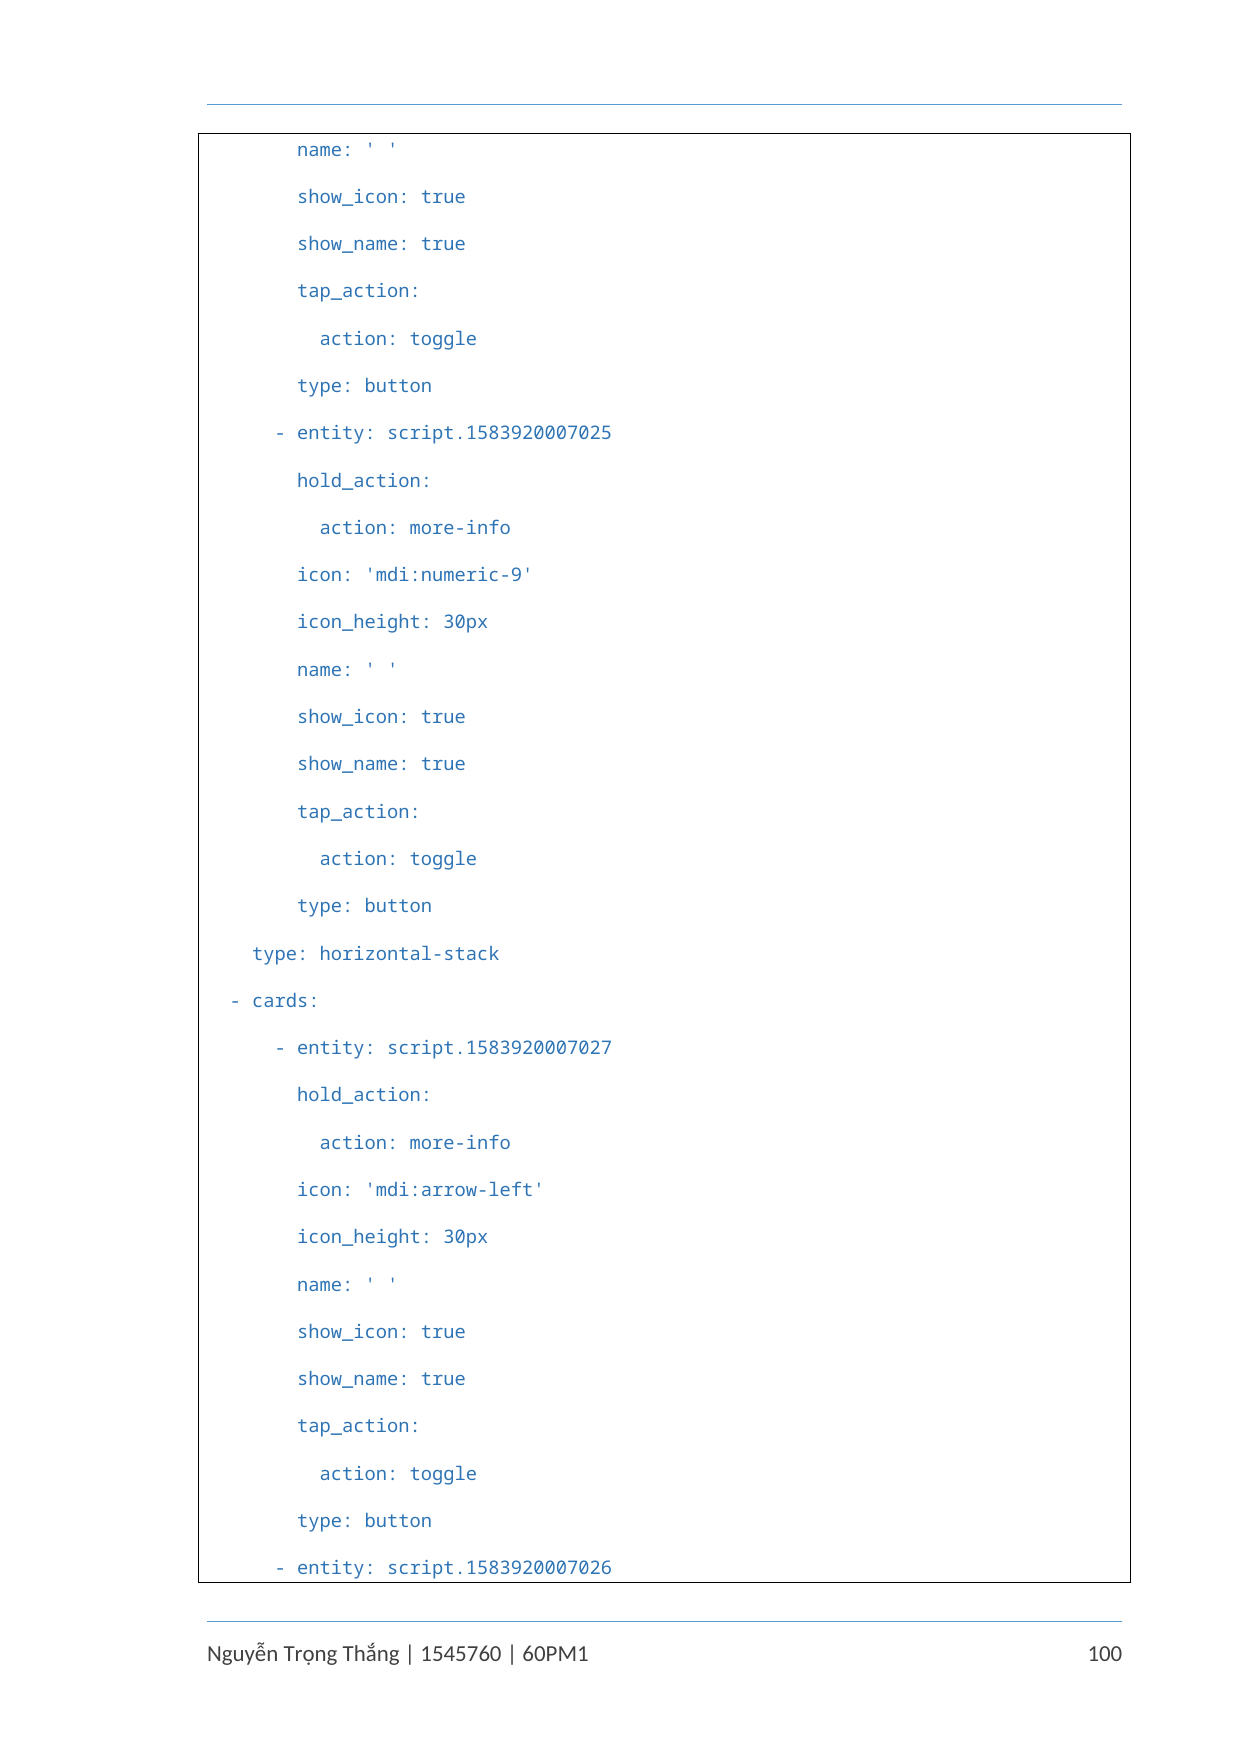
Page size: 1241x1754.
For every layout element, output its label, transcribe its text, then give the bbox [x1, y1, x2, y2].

text - entity: script.1583920007027 [199, 1031, 1130, 1060]
text type: button [199, 369, 1130, 398]
text action: toggle [199, 322, 1130, 351]
text action: toggle [199, 842, 1130, 871]
text name: ' ' [199, 653, 1130, 682]
text show_icon: true [199, 700, 1130, 729]
text show_icon: true [199, 180, 1130, 209]
text - cards: [199, 984, 1130, 1013]
text show_icon: true [199, 1315, 1130, 1344]
text show_name: true [199, 748, 1130, 776]
text icon: 'mdi:arrow-left' [199, 1173, 1130, 1202]
text show_name: true [199, 227, 1130, 256]
text tap_action: [199, 1410, 1130, 1438]
text action: more-info [199, 511, 1130, 540]
text hold_action: [199, 1079, 1130, 1107]
text tap_action: [199, 275, 1130, 303]
text action: more-info [199, 1126, 1130, 1154]
text type: button [199, 889, 1130, 918]
text show_name: true [199, 1362, 1130, 1391]
text hold_action: [199, 464, 1130, 492]
text - entity: script.1583920007026 [199, 1552, 1130, 1582]
text name: ' ' [199, 134, 1130, 161]
text type: button [199, 1504, 1130, 1533]
text tap_action: [199, 795, 1130, 823]
text name: ' ' [199, 1268, 1130, 1296]
text icon_height: 30px [199, 1221, 1130, 1249]
text icon_height: 30px [199, 606, 1130, 634]
text icon: 'mdi:numeric-9' [199, 558, 1130, 587]
text type: horizontal-stack [199, 937, 1130, 965]
text - entity: script.1583920007025 [199, 417, 1130, 445]
text action: toggle [199, 1457, 1130, 1486]
